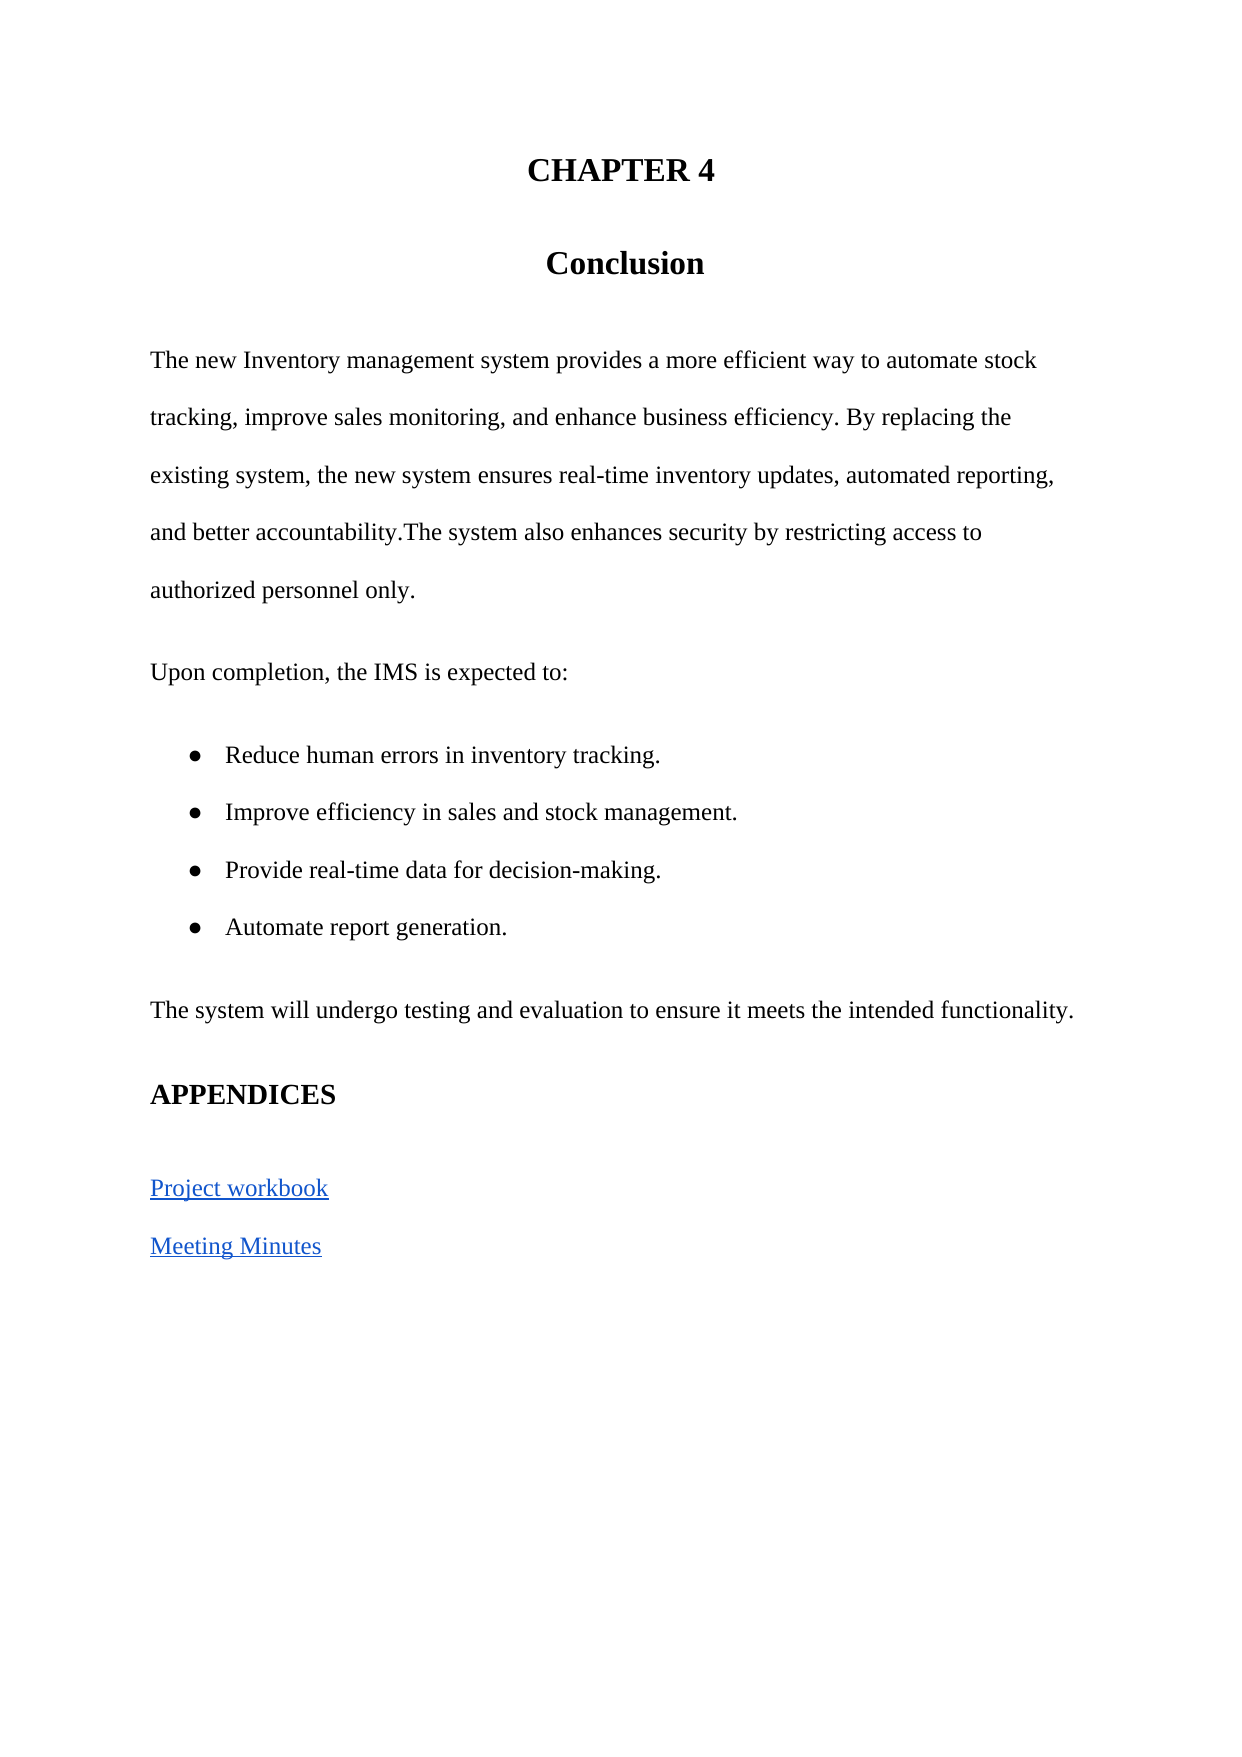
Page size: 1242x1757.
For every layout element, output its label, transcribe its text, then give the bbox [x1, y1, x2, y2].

text The new Inventory management system provides a more efficient way to automate stock tracking, improve sales monitoring, and enhance business efficiency. By replacing the existing system, the new system ensures real-time inventory updates, automated reporting, and better accountability.The system also enhances security by restricting access to authorized personnel only. [150, 345, 1092, 604]
list Provide real-time data for decision-making. [187, 855, 1092, 884]
text CHAPTER 4 [150, 150, 1092, 188]
text APPENDICES [150, 1077, 1092, 1111]
list Improve efficiency in sales and stock management. [187, 797, 1092, 826]
text Project workbook [150, 1173, 1092, 1202]
list Reduce human errors in inventory tracking. [187, 740, 1092, 769]
list Automate report generation. [187, 912, 1092, 941]
text Upon completion, the IMS is expected to: [150, 657, 1092, 686]
text Conclusion [150, 243, 1092, 282]
text Meeting Minutes [150, 1231, 1092, 1260]
text The system will undergo testing and evaluation to ensure it meets the intended functionality. [150, 995, 1092, 1024]
